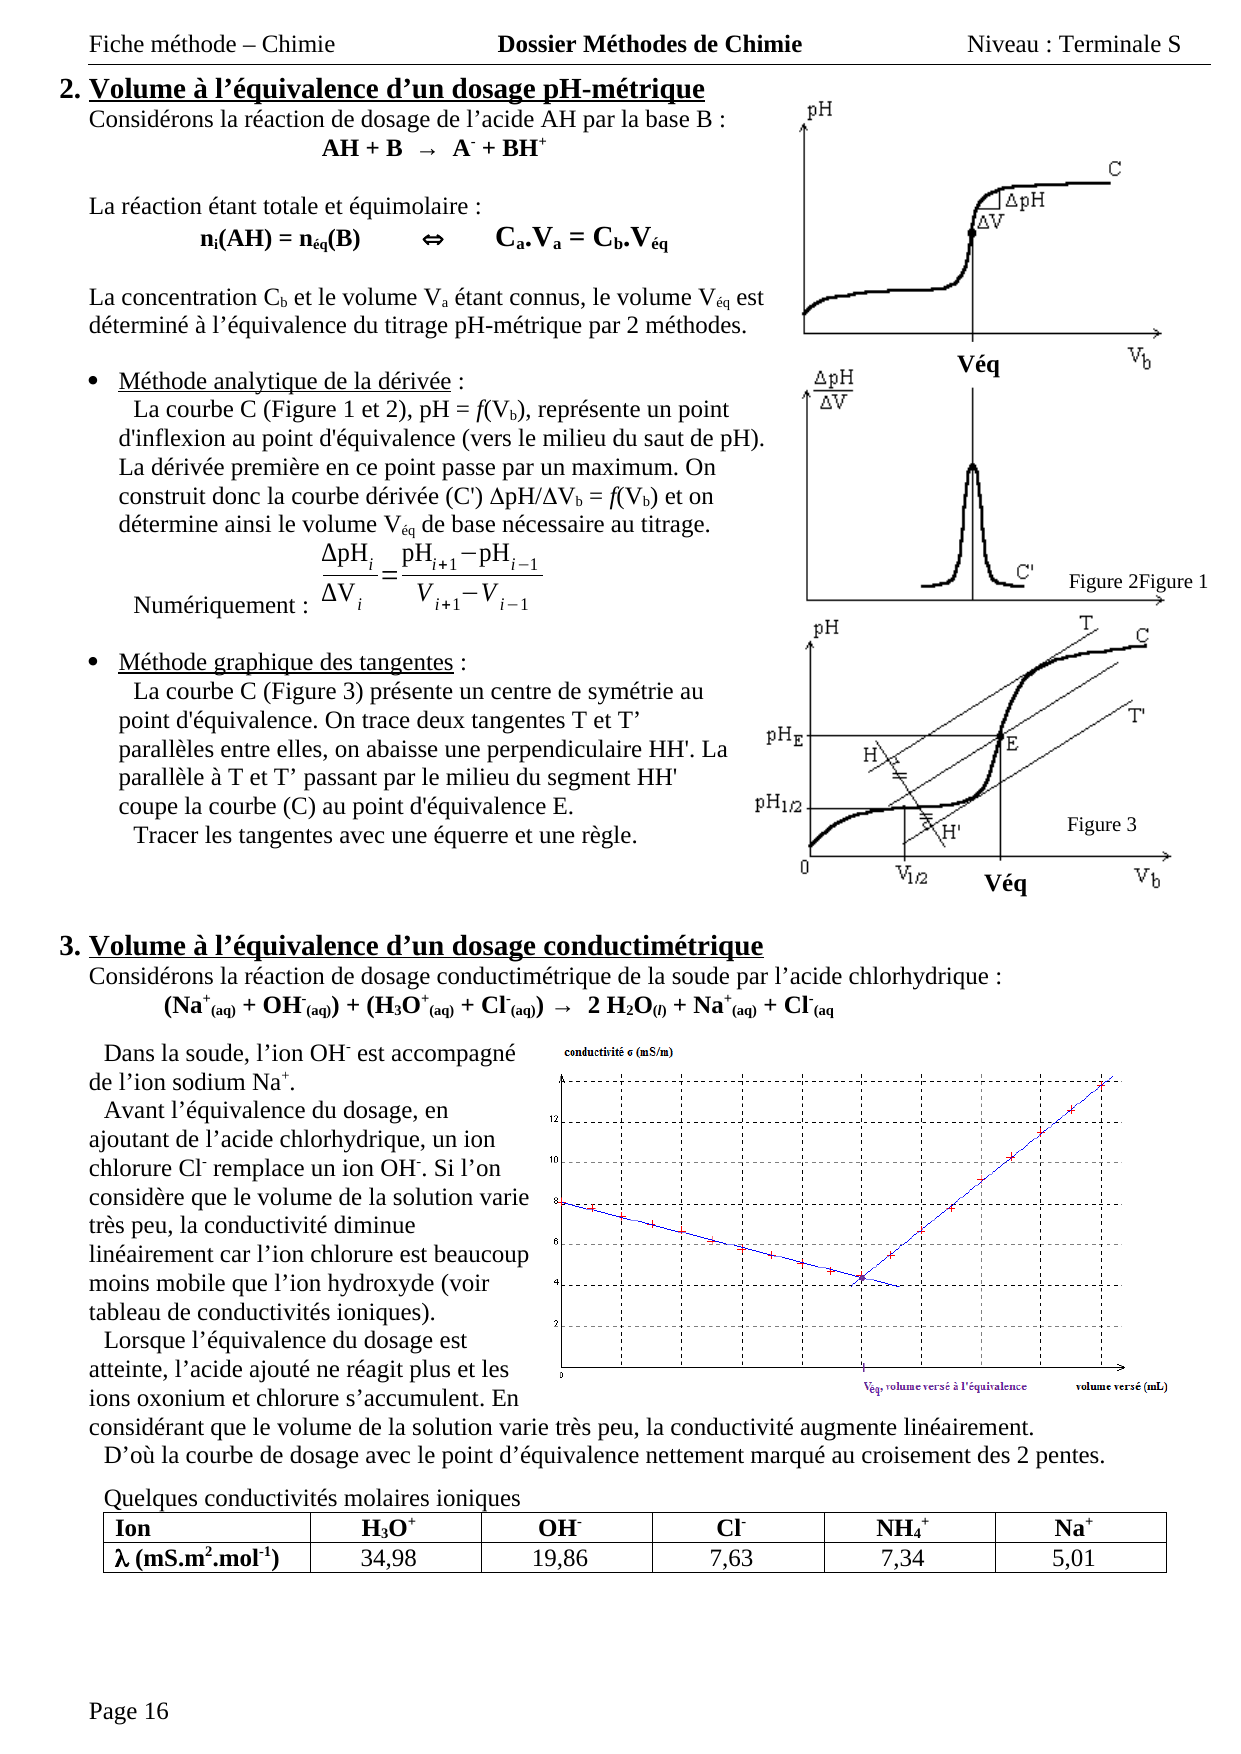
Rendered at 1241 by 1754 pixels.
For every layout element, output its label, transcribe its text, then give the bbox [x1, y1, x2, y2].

table_header Ion [104, 1513, 310, 1542]
subtitle Volume à l’équivalence d’un dosage conductimétrique [59, 928, 1181, 961]
text Considérons la réaction de dosage de l’acide AH par la base B : [89, 104, 1181, 133]
text Lorsque l’équivalence du dosage est atteinte, l’acide ajouté ne réagit plus et les ions oxonium et chlorure s’accumulent. En considérant que le volume de la solution varie très peu, la conductivité augmente linéairement. [89, 1325, 1167, 1440]
text Avant l’équivalence du dosage, en ajoutant de l’acide chlorhydrique, un ion chlorure Cl- remplace un ion OH-. Si l’on considère que le volume de la solution varie très peu, la conductivité diminue linéairement car l’ion chlorure est beaucoup moins mobile que l’ion hydroxyde (voir tableau de conductivités ioniques). [89, 1095, 549, 1325]
table_cell  (mS.m2.mol-1) [104, 1543, 310, 1572]
table_header Cl- [653, 1513, 824, 1542]
subtitle Volume à l’équivalence d’un dosage pH-métrique [59, 71, 1181, 104]
table_cell 5,01 [996, 1543, 1166, 1572]
table_cell 19,86 [482, 1543, 652, 1572]
list Méthode analytique de la dérivée : [89, 366, 1167, 394]
table_header Na+ [996, 1513, 1166, 1542]
picture [798, 162, 1169, 191]
text Considérons la réaction de dosage conductimétrique de la soude par l’acide chlorhydrique : [89, 961, 1181, 990]
table_header H3O+ [311, 1513, 481, 1542]
picture [747, 586, 1180, 898]
text La courbe C (Figure 1 et 2), pH = f(Vb), représente un point d'inflexion au point d'équivalence (vers le milieu du saut de pH). La dérivée première en ce point passe par un maximum. On construit donc la courbe dérivée (C') pH/Vb = f(Vb) et on détermine ainsi le volume Véq de base nécessaire au titrage. [118, 394, 1167, 538]
table_cell 7,63 [653, 1543, 824, 1572]
table_header OH- [482, 1513, 652, 1542]
list Méthode graphique des tangentes : [89, 647, 1167, 676]
text (Na+(aq) + OH-(aq)) + (H3O+(aq) + Cl-(aq)) → 2 H2O(l) + Na+(aq) + Cl-(aq [89, 990, 1181, 1019]
picture [798, 253, 1169, 578]
text AH + B → A- + BH+ [89, 133, 1181, 162]
text ni(AH) = néq(B) Ca.Va = Cb.Véq [89, 219, 1181, 253]
table_cell 34,98 [311, 1543, 481, 1572]
text La réaction étant totale et équimolaire : [89, 191, 1181, 219]
picture [549, 1045, 1168, 1397]
table_header NH4+ [825, 1513, 995, 1542]
text D’où la courbe de dosage avec le point d’équivalence nettement marqué au croisement des 2 pentes. [89, 1440, 1167, 1469]
text Dans la soude, l’ion OH- est accompagné de l’ion sodium Na+. [89, 1038, 1167, 1095]
table_cell 7,34 [825, 1543, 995, 1572]
text Quelques conductivités molaires ioniques [89, 1483, 1167, 1512]
text La courbe C (Figure 3) présente un centre de symétrie au point d'équivalence. On trace deux tangentes T et T’ parallèles entre elles, on abaisse une perpendiculaire HH'. La parallèle à T et T’ passant par le milieu du segment HH' coupe la courbe (C) au point d'équivalence E. [118, 676, 1167, 820]
text La concentration Cb et le volume Va étant connus, le volume Véq est déterminé à l’équivalence du titrage pH-métrique par 2 méthodes. [89, 282, 1167, 339]
text Numériquement : [118, 538, 1167, 619]
text Tracer les tangentes avec une équerre et une règle. [118, 820, 1167, 849]
